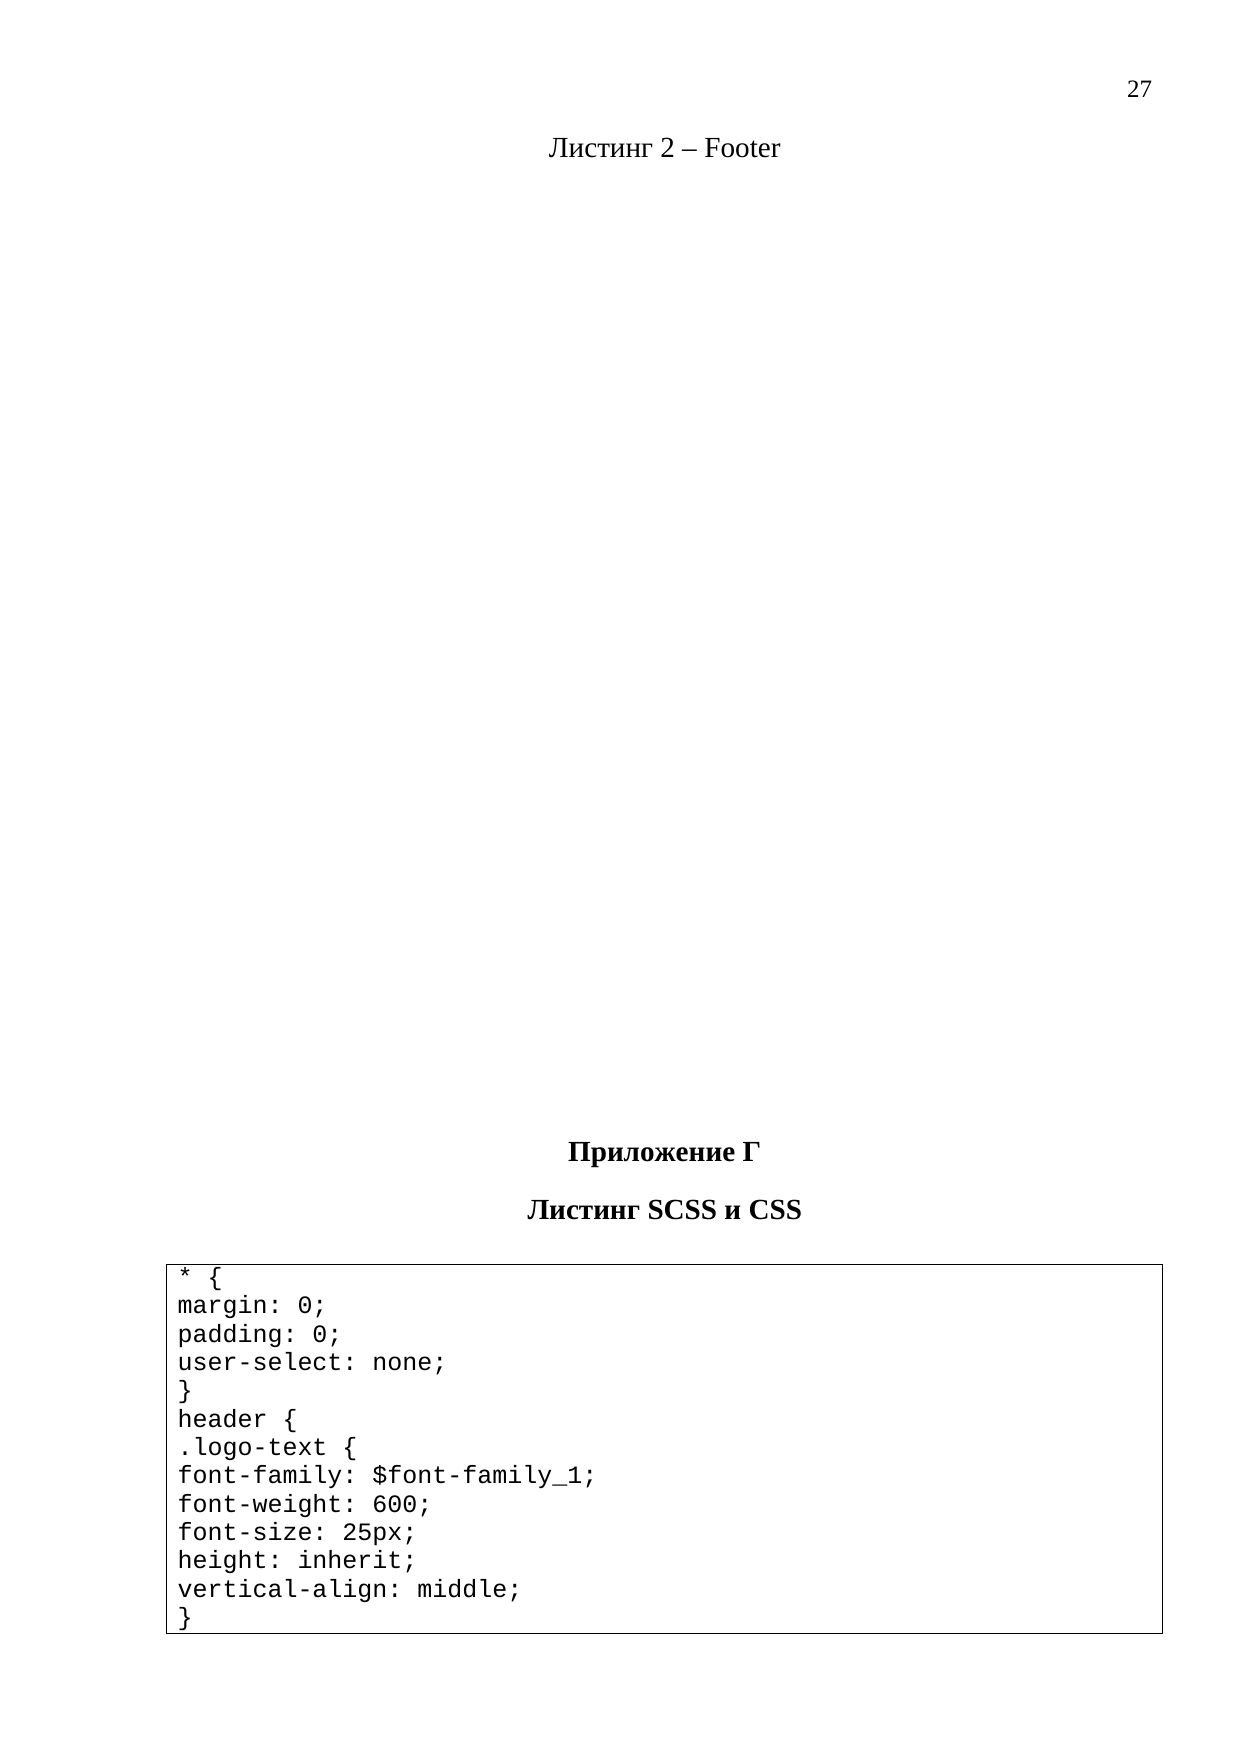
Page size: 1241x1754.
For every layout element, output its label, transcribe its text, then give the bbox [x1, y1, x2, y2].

text Листинг 2 – Footer [177, 131, 1152, 164]
subtitle Приложение Г [177, 1134, 1152, 1167]
subtitle Листинг SCSS и CSS [177, 1192, 1152, 1226]
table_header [167, 1265, 1162, 1633]
